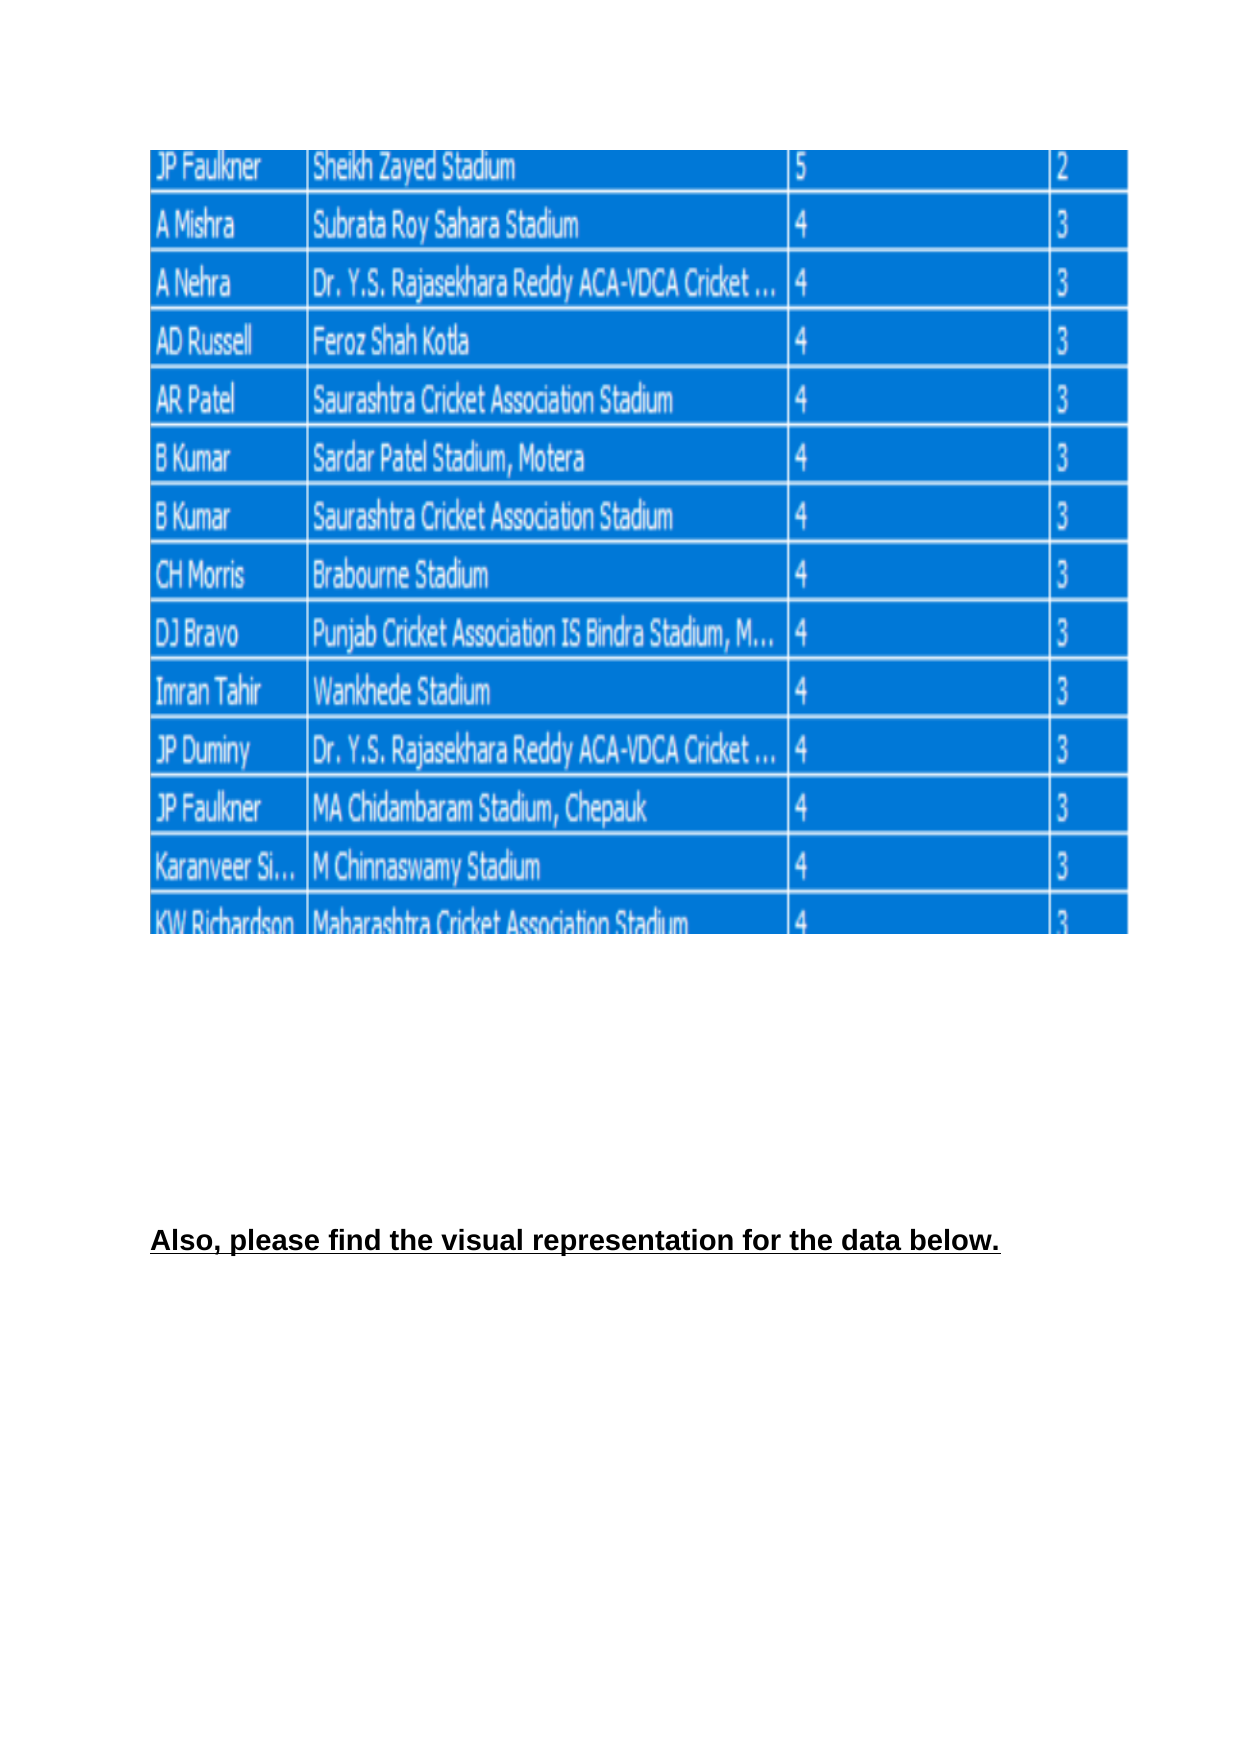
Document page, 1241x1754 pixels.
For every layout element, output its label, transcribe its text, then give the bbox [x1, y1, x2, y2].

picture [150, 150, 1129, 934]
text Also, please find the visual representation for the data below. [150, 1226, 1090, 1257]
